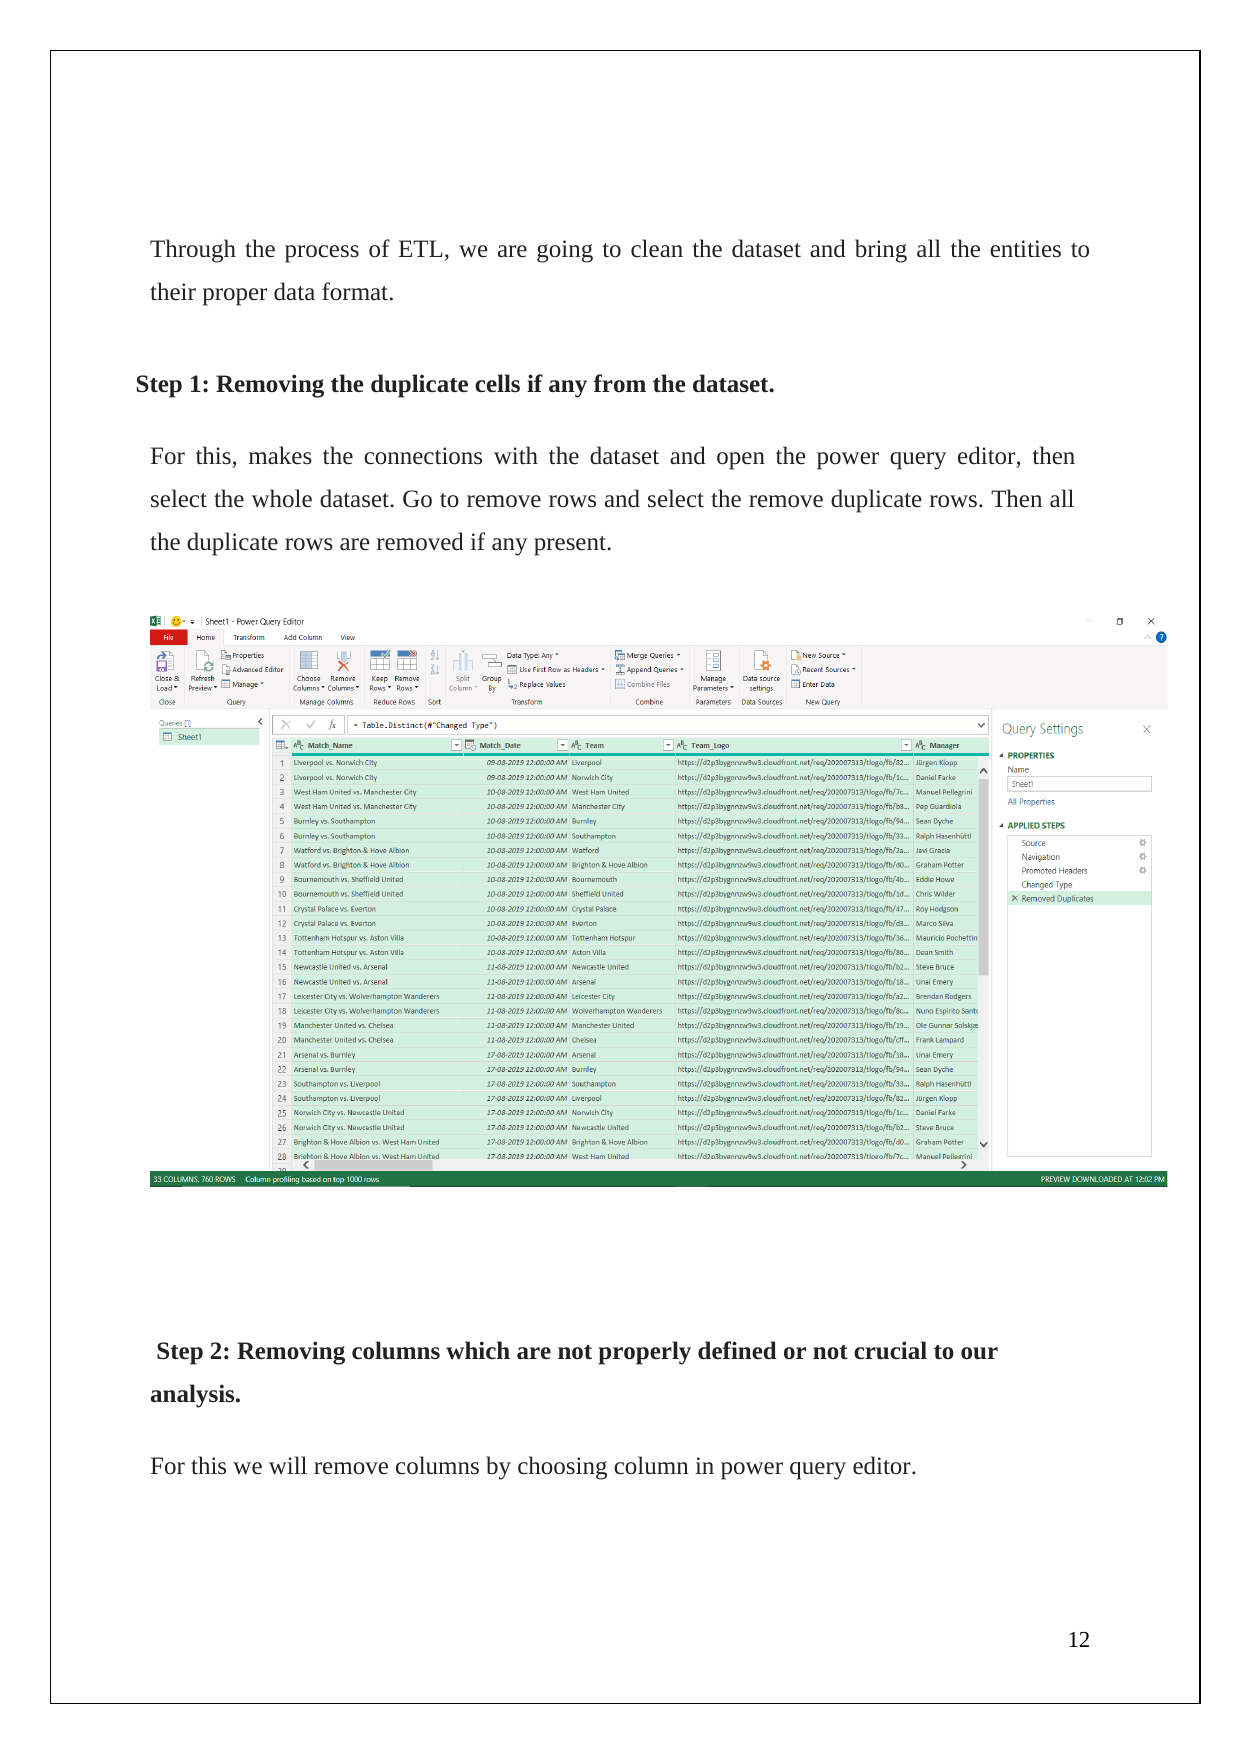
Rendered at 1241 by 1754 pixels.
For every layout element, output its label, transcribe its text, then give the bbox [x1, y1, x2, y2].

text For this we will remove columns by choosing column in power query editor. [150, 1451, 1088, 1480]
subtitle Step 2: Removing columns which are not properly defined or not crucial to our analysis. [150, 1336, 1000, 1408]
subtitle Step 1: Removing the duplicate cells if any from the dataset. [135, 369, 1199, 398]
text Through the process of ETL, we are going to clean the dataset and bring all the entities to their proper data format. [150, 234, 1090, 306]
text For this, makes the connections with the dataset and open the power query editor, then select the whole dataset. Go to remove rows and select the remove duplicate rows. Then all the duplicate rows are removed if any present. [150, 441, 1076, 556]
picture [150, 613, 1168, 1187]
